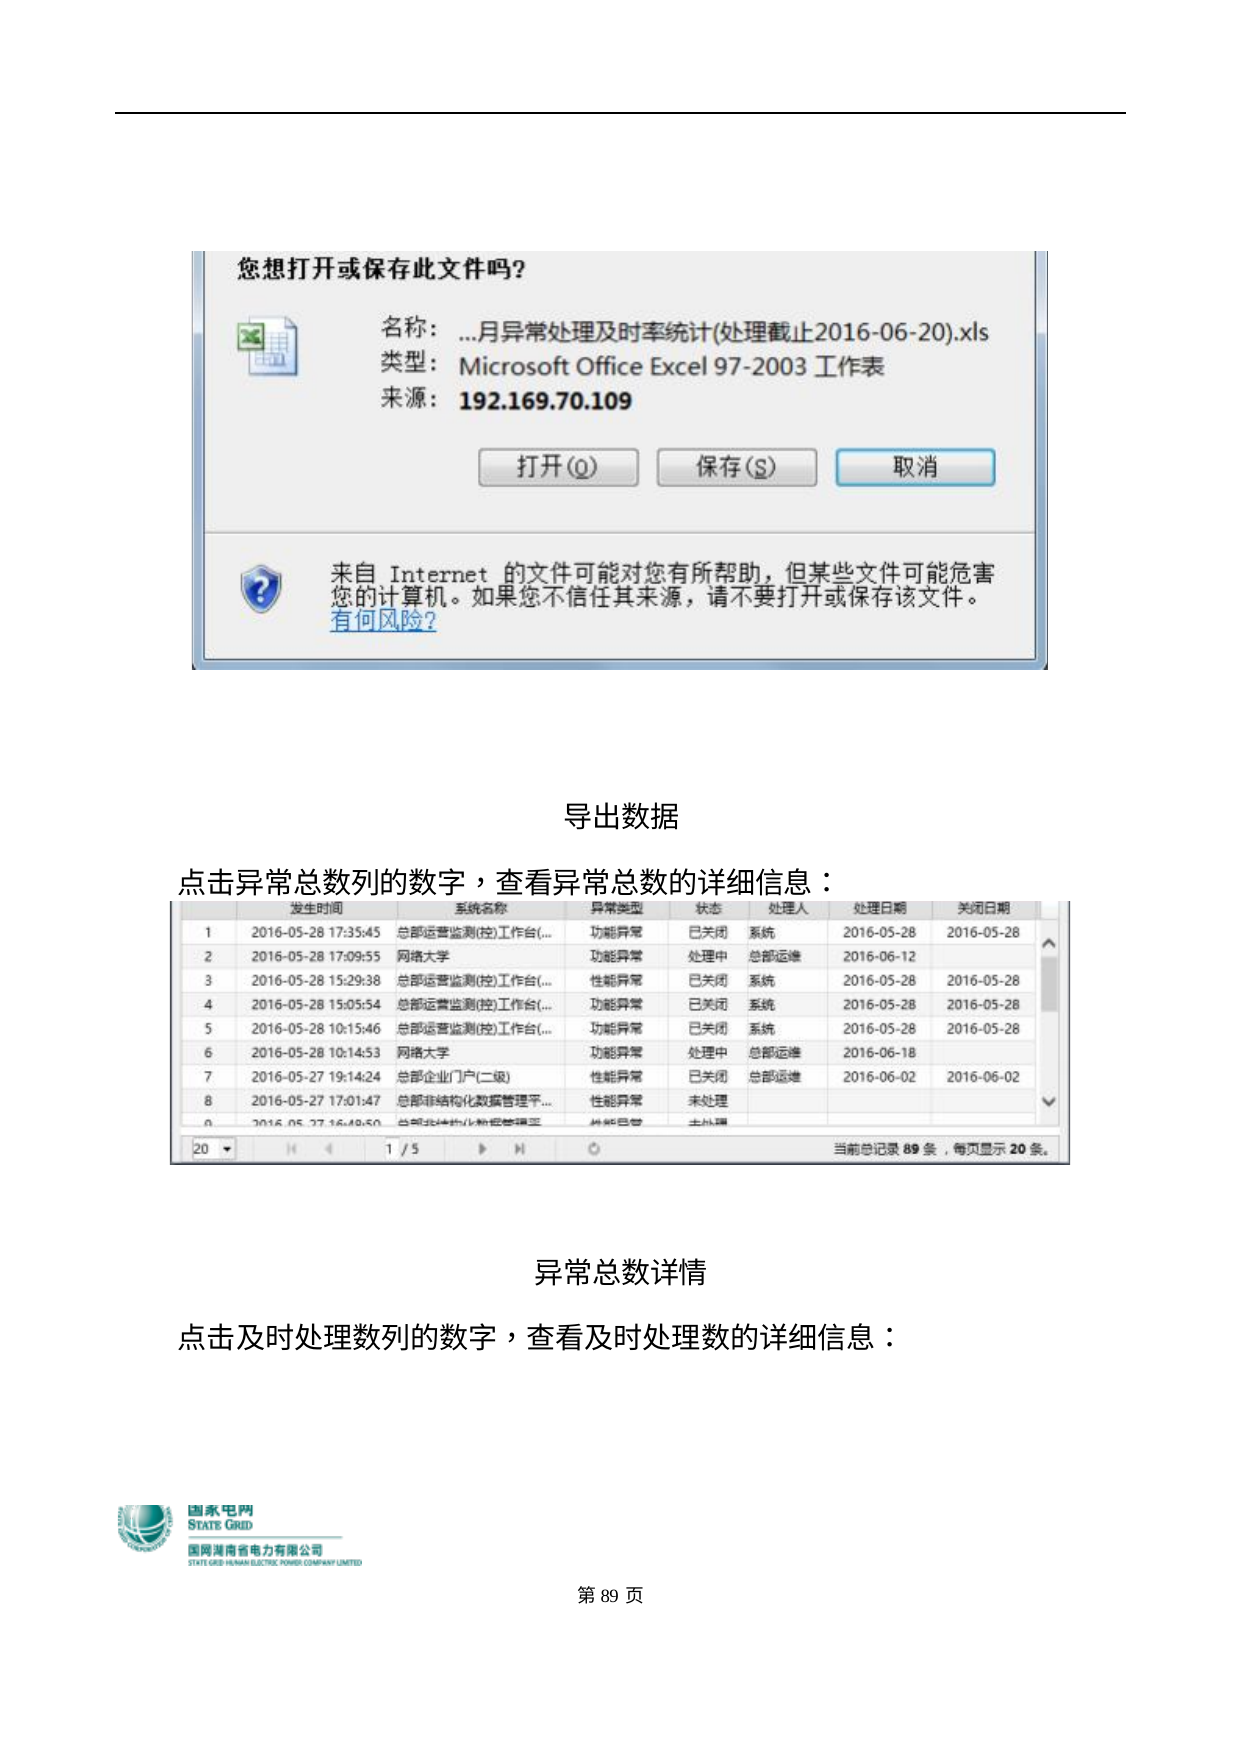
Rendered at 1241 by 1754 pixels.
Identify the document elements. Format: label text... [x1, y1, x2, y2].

text 点击及时处理数列的数字，查看及时处理数的详细信息： [178, 1319, 1125, 1356]
picture [117, 1505, 362, 1566]
picture [169, 901, 1071, 1165]
text 导出数据 [564, 799, 1125, 835]
picture [191, 251, 1048, 670]
text 点击异常总数列的数字，查看异常总数的详细信息： [178, 864, 1125, 901]
text 异常总数详情 [534, 1254, 1125, 1291]
